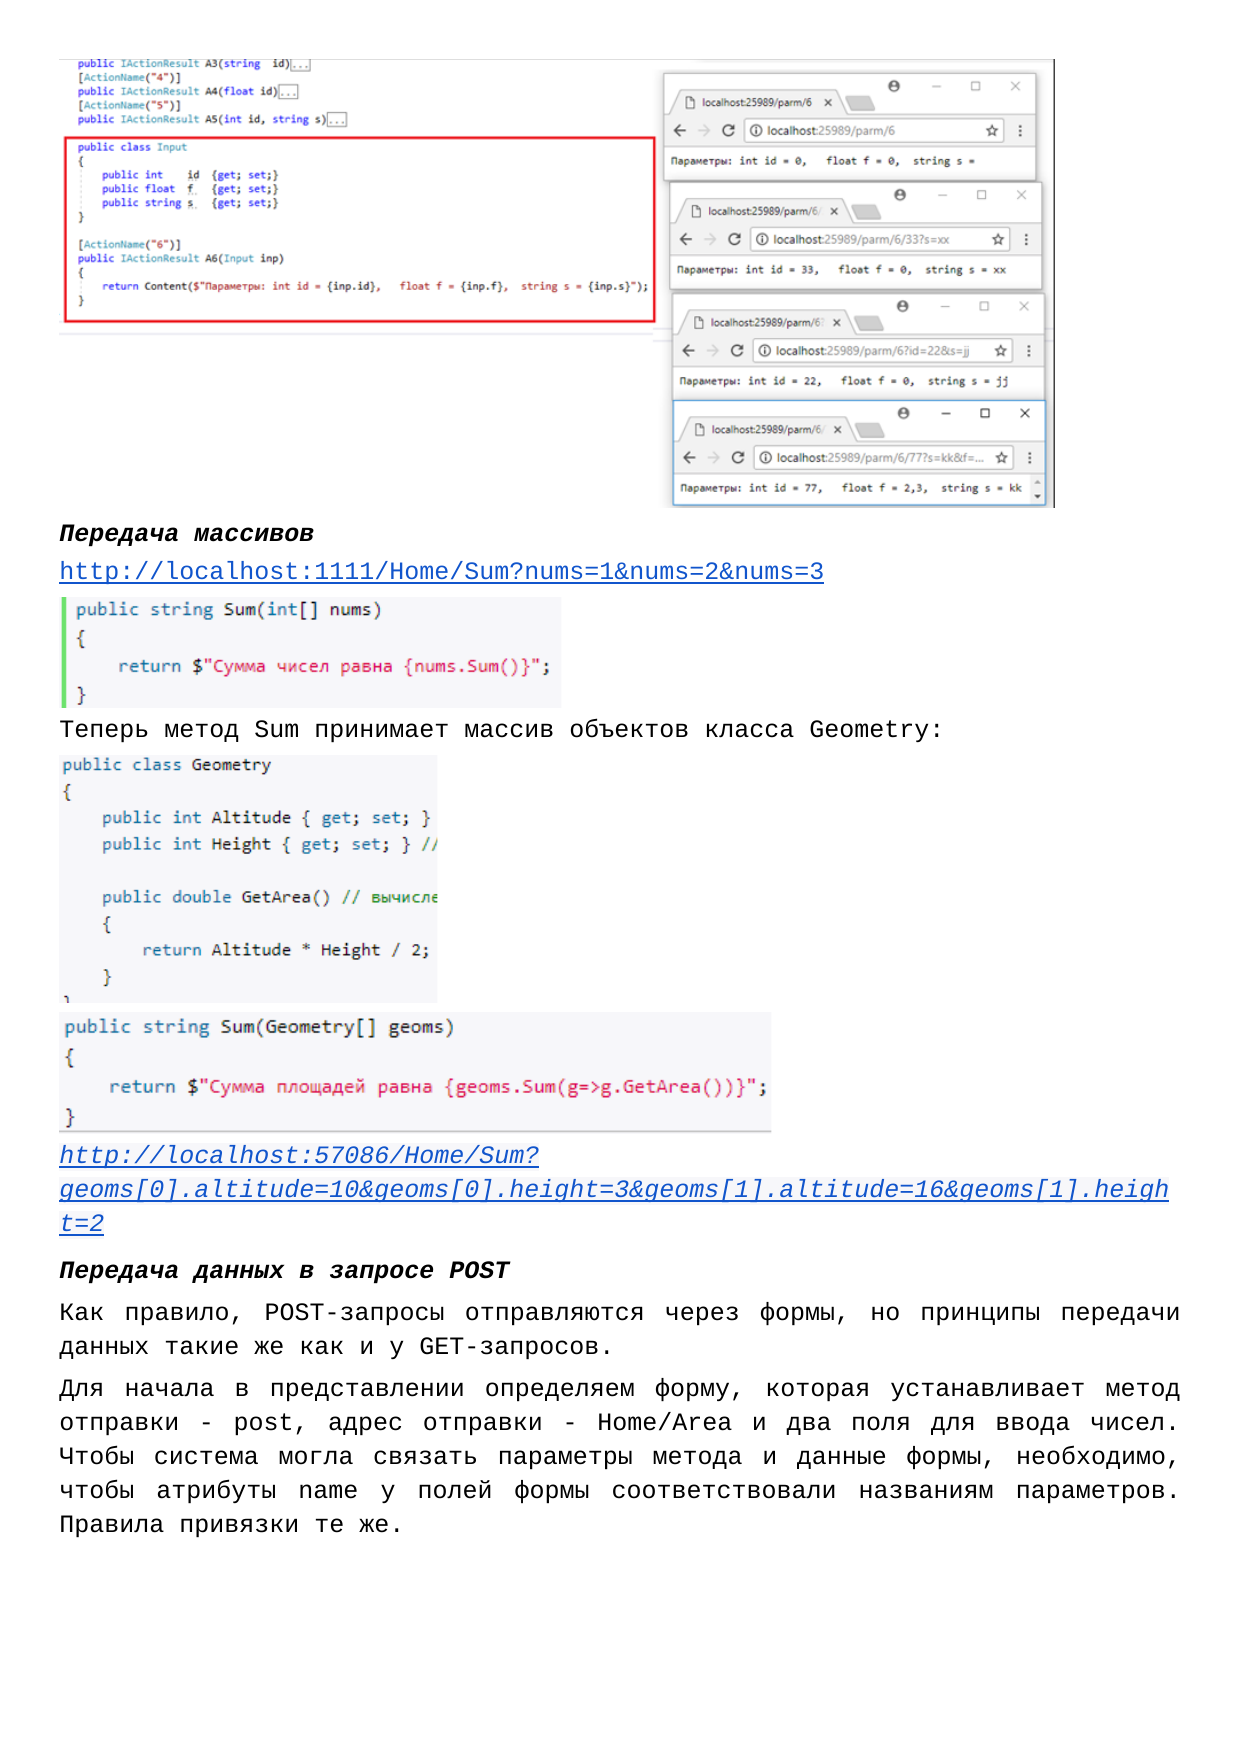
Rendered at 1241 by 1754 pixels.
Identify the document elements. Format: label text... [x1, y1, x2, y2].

picture [59, 755, 438, 1003]
text Для начала в представлении определяем форму, которая устанавливает метод отправки - post, адрес отправки - Home/Area и два поля для ввода чисел. Чтобы система могла связать параметры метода и данные формы, необходимо, чтобы атрибуты name у полей формы соответствовали названиям параметров. Правила привязки те же. [59, 1376, 1181, 1540]
text Как правило, POST-запросы отправляются через формы, но принципы передачи данных такие же как и у GET-запросов. [59, 1300, 1181, 1362]
text http://localhost:57086/Home/Sum?geoms[0].altitude=10&geoms[0].height=3&geoms[1].altitude=16&geoms[1].height=2 [59, 1143, 1181, 1239]
text http://localhost:1111/Home/Sum?nums=1&nums=2&nums=3 [59, 559, 1181, 587]
picture [59, 59, 1056, 508]
text Теперь метод Sum принимает массив объектов класса Geometry: [59, 717, 1181, 745]
picture [59, 597, 562, 708]
text Передача данных в запросе POST [59, 1257, 1181, 1286]
text Передача массивов [59, 521, 1181, 549]
picture [59, 1012, 772, 1134]
